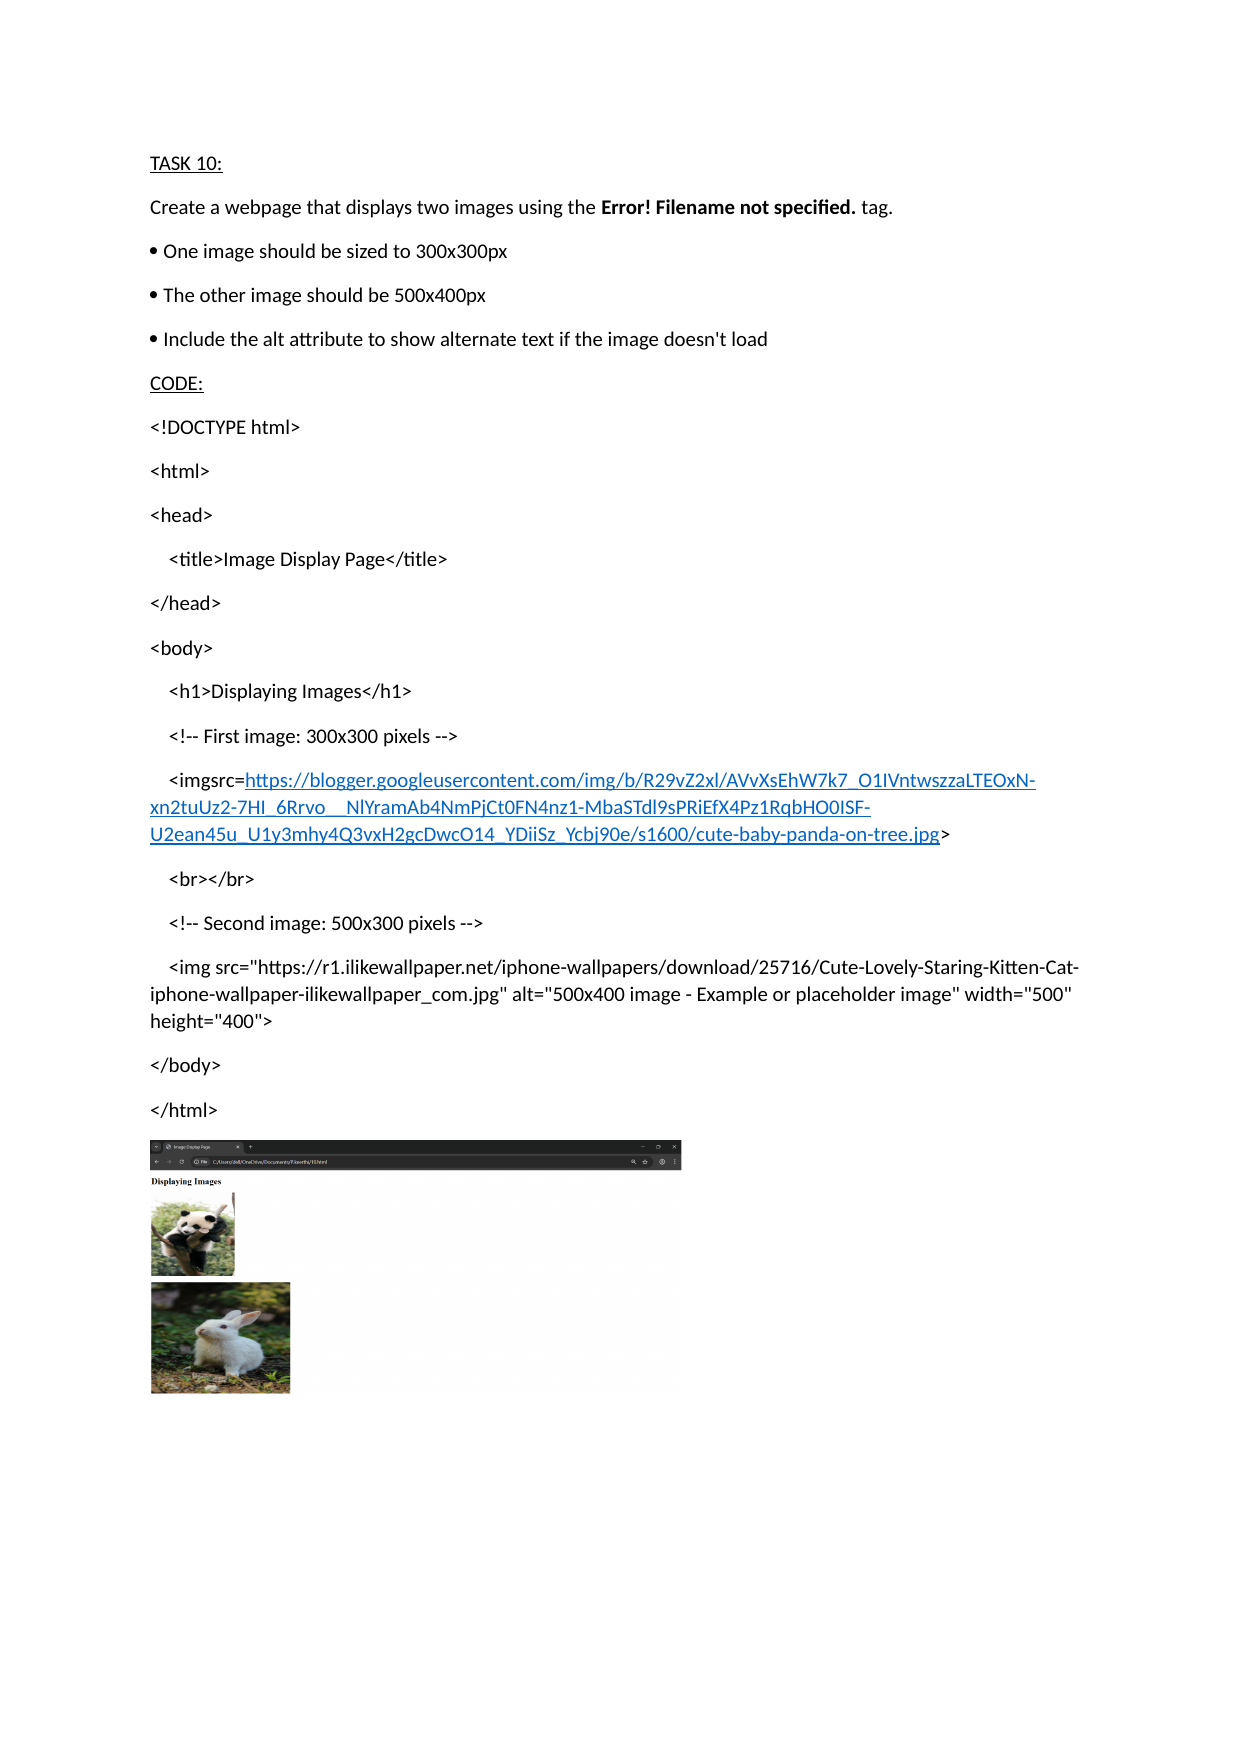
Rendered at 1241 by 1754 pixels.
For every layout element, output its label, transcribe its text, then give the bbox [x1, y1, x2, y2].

picture [150, 1140, 682, 1399]
text <br></br> [150, 866, 1090, 891]
text </head> [150, 591, 1090, 616]
text <img src="https://r1.ilikewallpaper.net/iphone-wallpapers/download/25716/Cute-Lovely-Staring-Kitten-Cat-iphone-wallpaper-ilikewallpaper_com.jpg" alt="500x400 image - Example or placeholder image" width="500" height="400"> [150, 954, 1090, 1034]
text </html> [150, 1097, 1090, 1122]
text <title>Image Display Page</title> [150, 547, 1090, 572]
text <imgsrc=https://blogger.googleusercontent.com/img/b/R29vZ2xl/AVvXsEhW7k7_O1IVntwszzaLTEOxN-xn2tuUz2-7HI_6Rrvo__NlYramAb4NmPjCt0FN4nz1-MbaSTdl9sPRiEfX4Pz1RqbHO0ISF-U2ean45u_U1y3mhy4Q3vxH2gcDwcO14_YDiiSz_Ycbj90e/s1600/cute-baby-panda-on-tree.jpg> [150, 767, 1090, 847]
text TASK 10: [150, 150, 1090, 175]
text <!DOCTYPE html> [150, 414, 1090, 440]
text CODE: [150, 370, 1090, 396]
text <h1>Displaying Images</h1> [150, 679, 1090, 704]
text One image should be sized to 300x300px [150, 238, 1090, 263]
text <body> [150, 635, 1090, 660]
text <head> [150, 502, 1090, 528]
text </body> [150, 1053, 1090, 1078]
text Include the alt attribute to show alternate text if the image doesn't load [150, 326, 1090, 352]
text The other image should be 500x400px [150, 282, 1090, 308]
text <html> [150, 458, 1090, 484]
text Create a webpage that displays two images using the Error! Filename not specified. tag. [150, 194, 1090, 219]
text <!-- First image: 300x300 pixels --> [150, 723, 1090, 748]
text <!-- Second image: 500x300 pixels --> [150, 910, 1090, 935]
